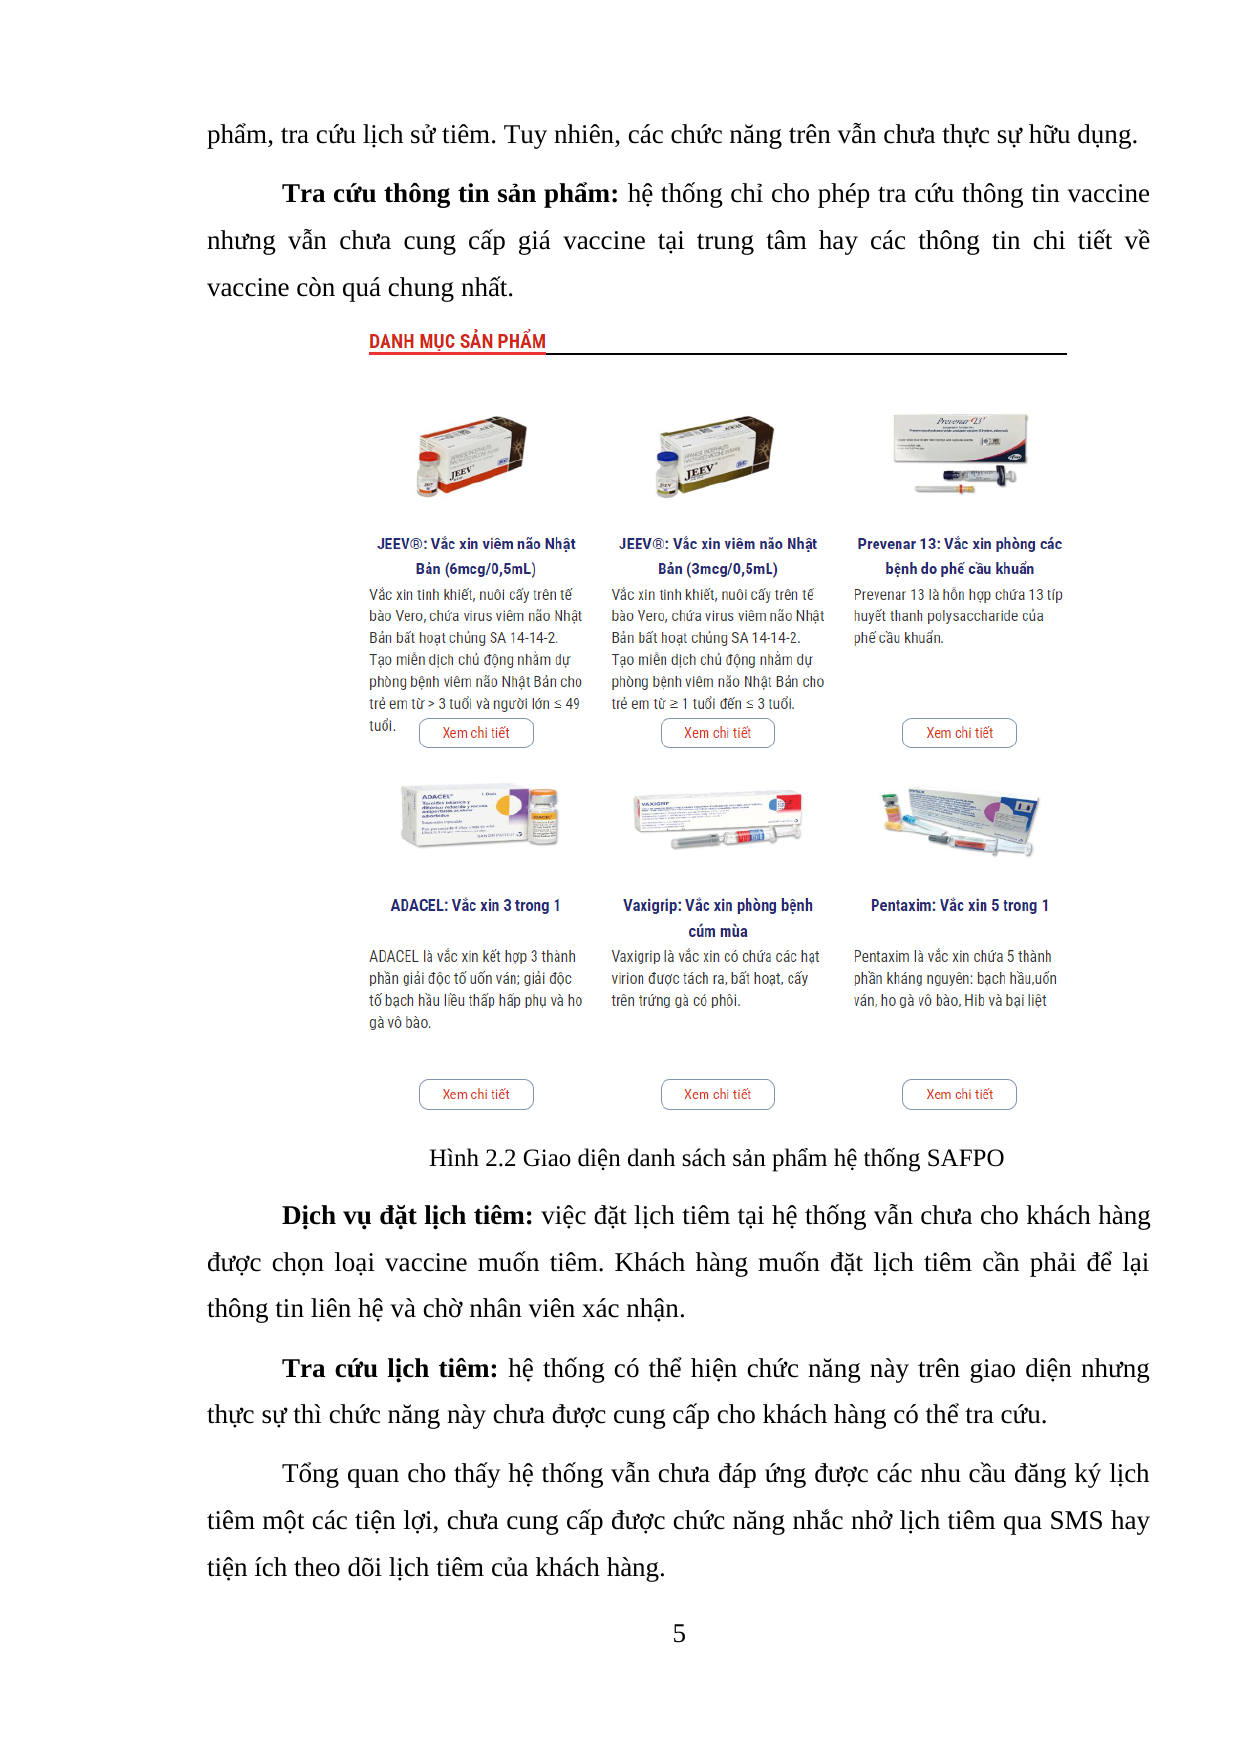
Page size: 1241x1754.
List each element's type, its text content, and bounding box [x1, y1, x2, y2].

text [207, 118, 1152, 149]
text Tra cứu thông tin sản phẩm: hệ thống chỉ cho phép tra cứu thông tin vaccine nhưng vẫn chưa cung cấp giá vaccine tại trung tâm hay các thông tin chi tiết về vaccine còn quá chung nhất. [207, 177, 1152, 302]
text Tổng quan cho thấy hệ thống vẫn chưa đáp ứng được các nhu cầu đăng ký lịch tiêm một các tiện lợi, chưa cung cấp được chức năng nhắc nhở lịch tiêm qua SMS hay tiện ích theo dõi lịch tiêm của khách hàng. [207, 1457, 1152, 1582]
picture [364, 329, 1069, 1116]
text Tra cứu lịch tiêm: hệ thống có thể hiện chức năng này trên giao diện nhưng thực sự thì chức năng này chưa được cung cấp cho khách hàng có thể tra cứu. [207, 1352, 1152, 1429]
text Hình 2.2 Giao diện danh sách sản phẩm hệ thống SAFPO [207, 1143, 1152, 1172]
text Dịch vụ đặt lịch tiêm: việc đặt lịch tiêm tại hệ thống vẫn chưa cho khách hàng được chọn loại vaccine muốn tiêm. Khách hàng muốn đặt lịch tiêm cần phải để lại thông tin liên hệ và chờ nhân viên xác nhận. [207, 1199, 1152, 1324]
